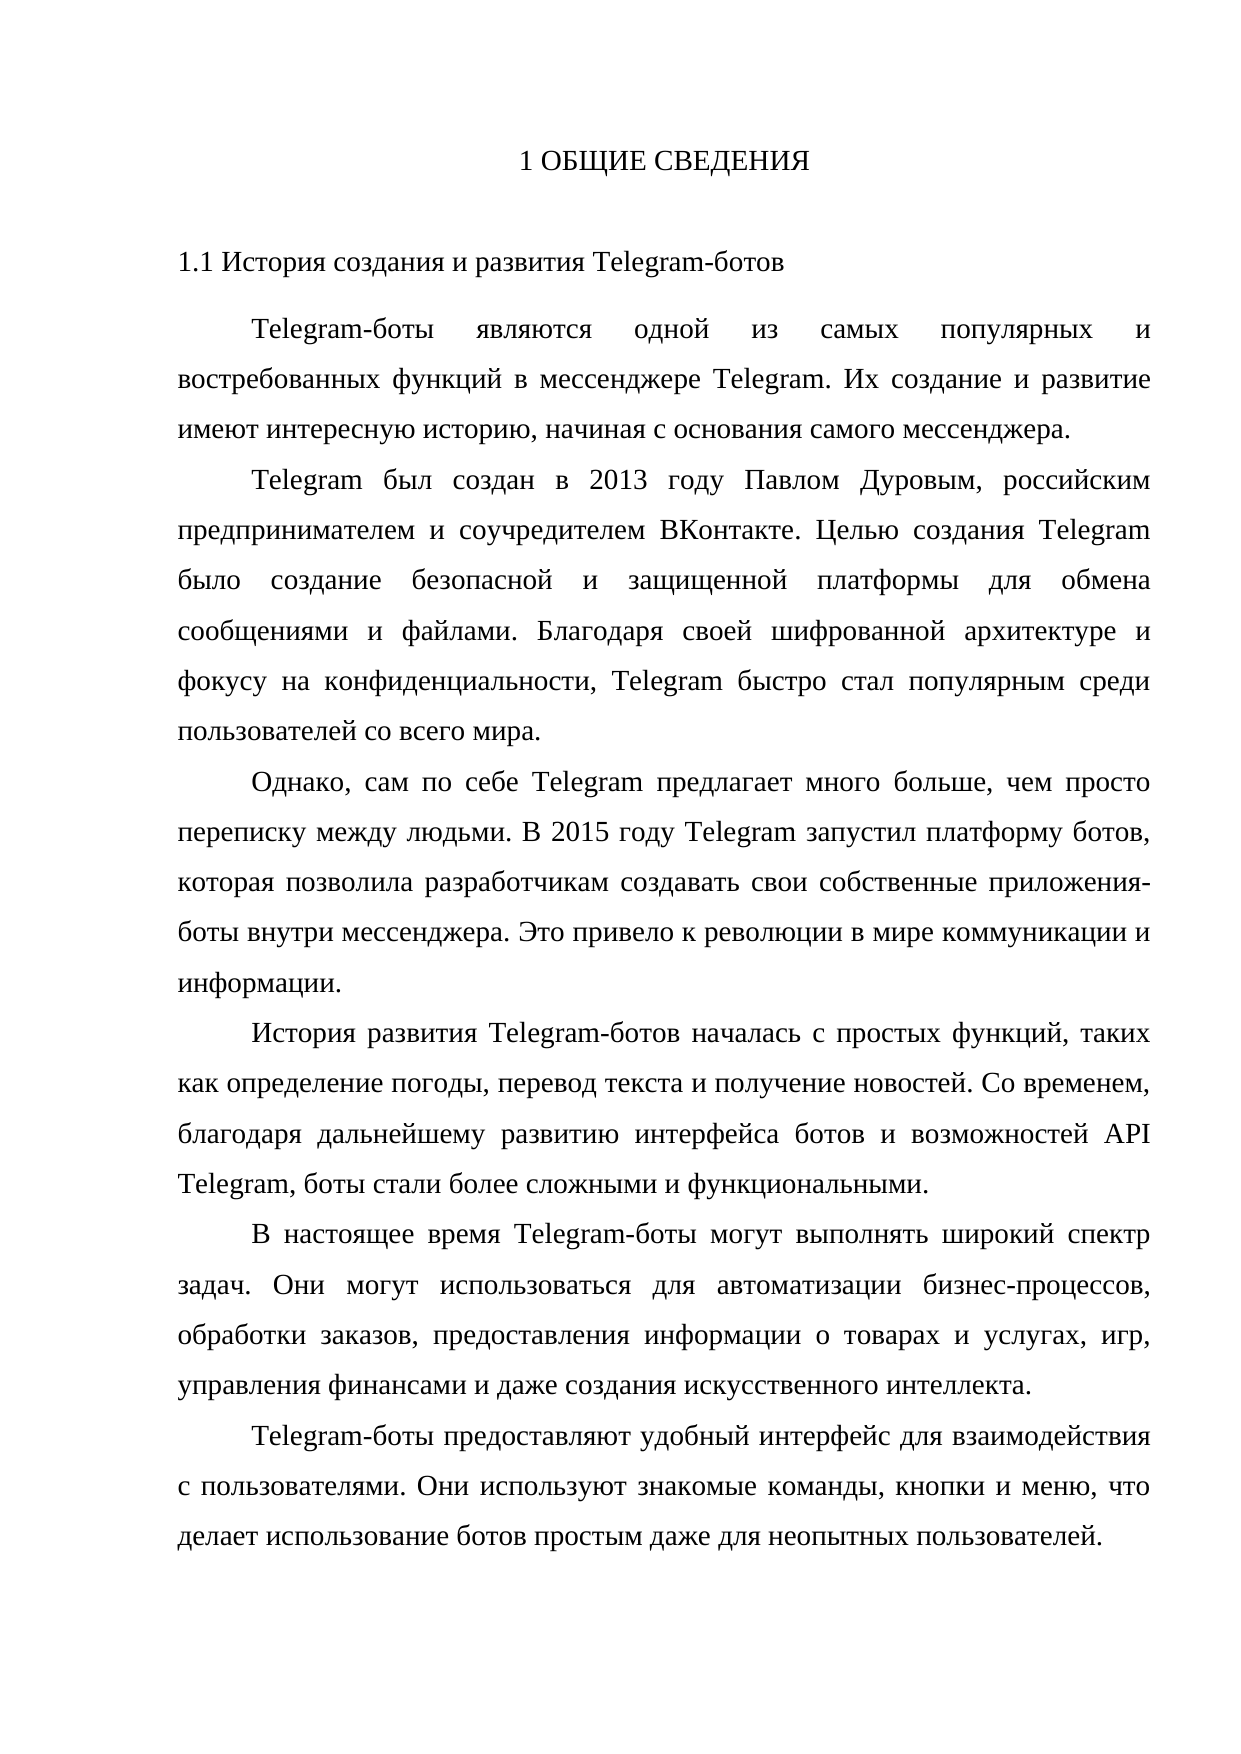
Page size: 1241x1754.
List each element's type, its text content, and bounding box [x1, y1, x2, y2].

text Однако, сам по себе Telegram предлагает много больше, чем просто переписку между людьми. В 2015 году Telegram запустил платформу ботов, которая позволила разработчикам создавать свои собственные приложения-боты внутри мессенджера. Это привело к революции в мире коммуникации и информации. [177, 764, 1152, 998]
text Telegram был создан в 2013 году Павлом Дуровым, российским предпринимателем и соучредителем ВКонтакте. Целью создания Telegram было создание безопасной и защищенной платформы для обмена сообщениями и файлами. Благодаря своей шифрованной архитектуре и фокусу на конфиденциальности, Telegram быстро стал популярным среди пользователей со всего мира. [177, 462, 1152, 747]
text История развития Telegram-ботов началась с простых функций, таких как определение погоды, перевод текста и получение новостей. Со временем, благодаря дальнейшему развитию интерфейса ботов и возможностей API Telegram, боты стали более сложными и функциональными. [177, 1015, 1152, 1200]
list 1.1 История создания и развития Telegram-ботов [177, 244, 1152, 277]
text В настоящее время Telegram-боты могут выполнять широкий спектр задач. Они могут использоваться для автоматизации бизнес-процессов, обработки заказов, предоставления информации о товарах и услугах, игр, управления финансами и даже создания искусственного интеллекта. [177, 1216, 1152, 1401]
text Telegram-боты являются одной из самых популярных и востребованных функций в мессенджере Telegram. Их создание и развитие имеют интересную историю, начиная с основания самого мессенджера. [177, 311, 1152, 445]
subtitle 1 ОБЩИЕ СВЕДЕНИЯ [177, 143, 1152, 177]
text Telegram-боты предоставляют удобный интерфейс для взаимодействия с пользователями. Они используют знакомые команды, кнопки и меню, что делает использование ботов простым даже для неопытных пользователей. [177, 1418, 1152, 1552]
